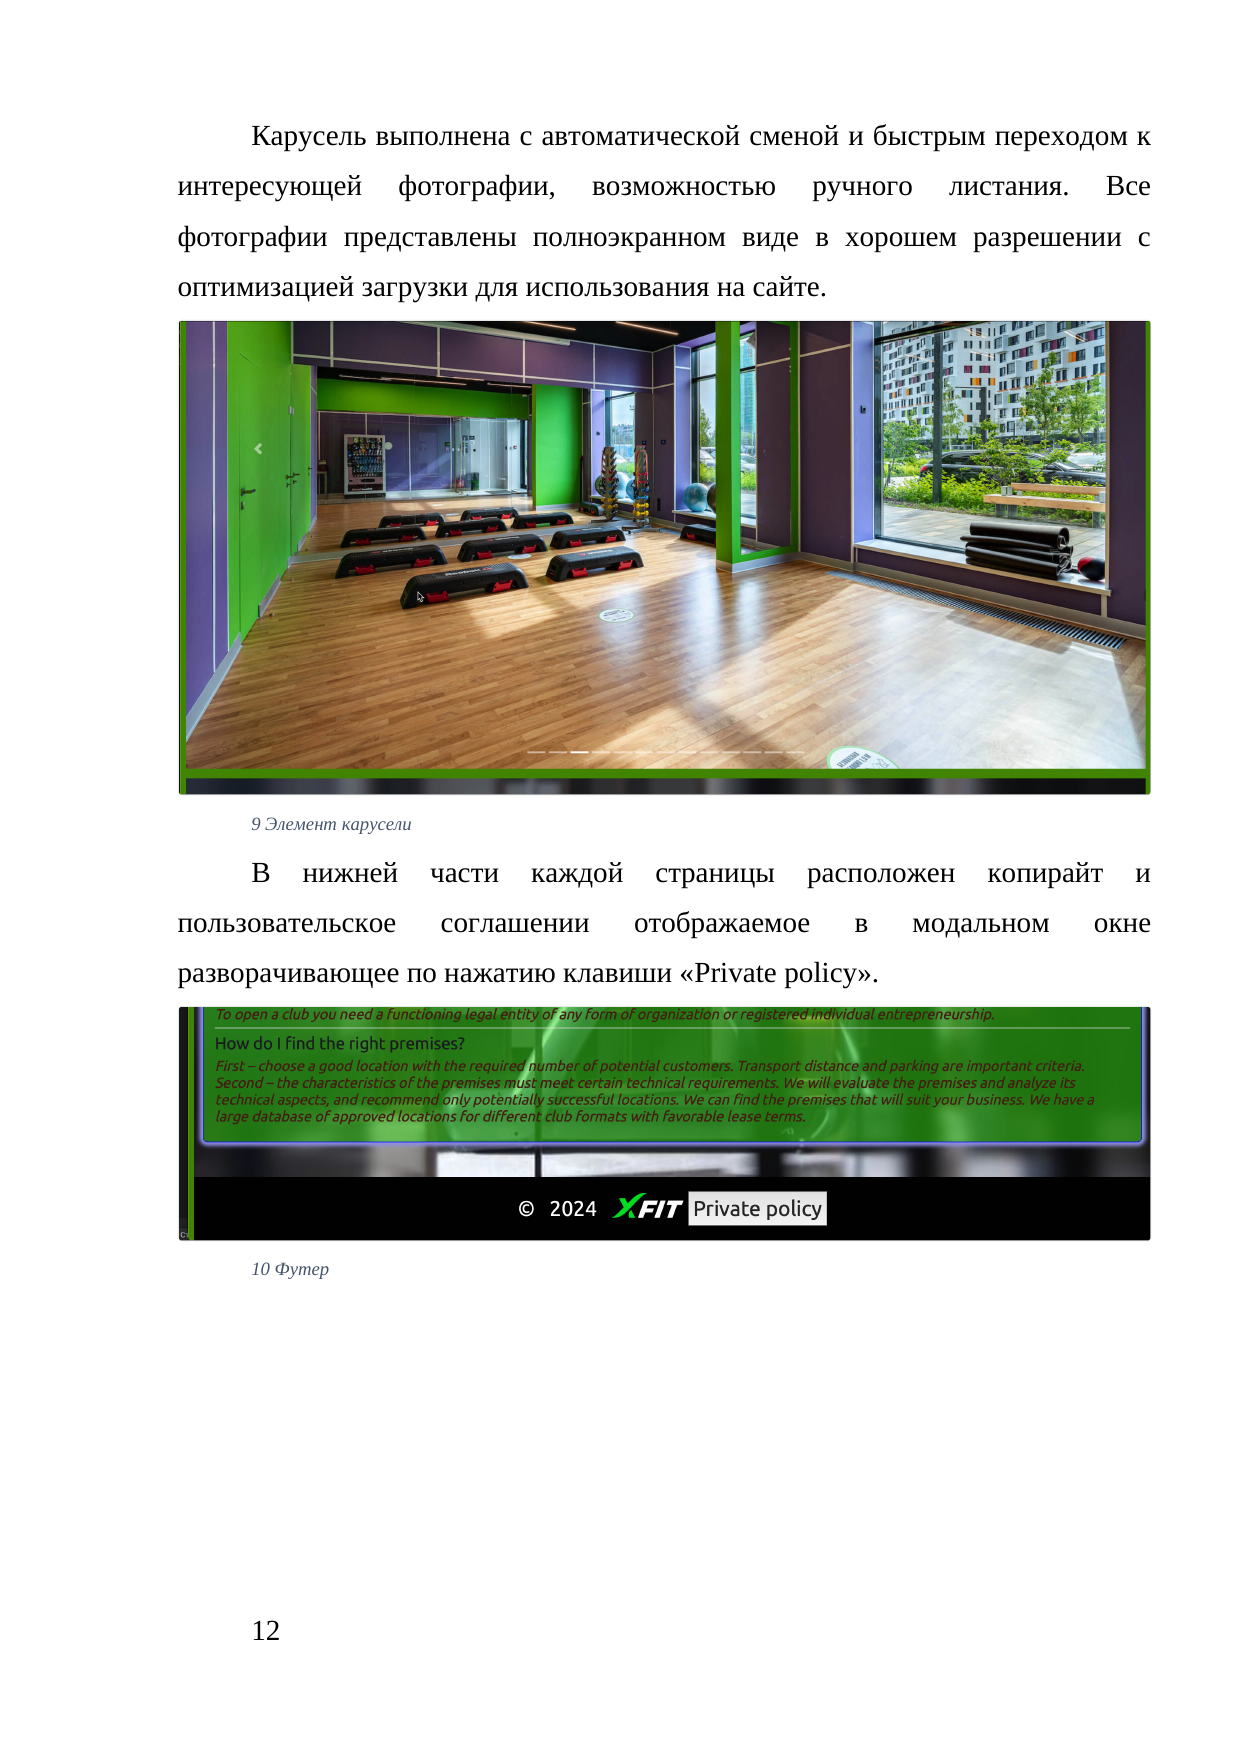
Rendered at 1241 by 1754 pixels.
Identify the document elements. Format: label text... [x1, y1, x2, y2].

picture [177, 1006, 1152, 1242]
text В нижней части каждой страницы расположен копирайт и пользовательское соглашении отображаемое в модальном окне разворачивающее по нажатию клавиши «Private policy». [177, 855, 1152, 989]
text 9 Элемент карусели [177, 813, 1152, 834]
text 10 Футер [177, 1258, 1152, 1280]
text Карусель выполнена с автоматической сменой и быстрым переходом к интересующей фотографии, возможностью ручного листания. Все фотографии представлены полноэкранном виде в хорошем разрешении с оптимизацией загрузки для использования на сайте. [177, 118, 1152, 303]
picture [177, 319, 1152, 796]
